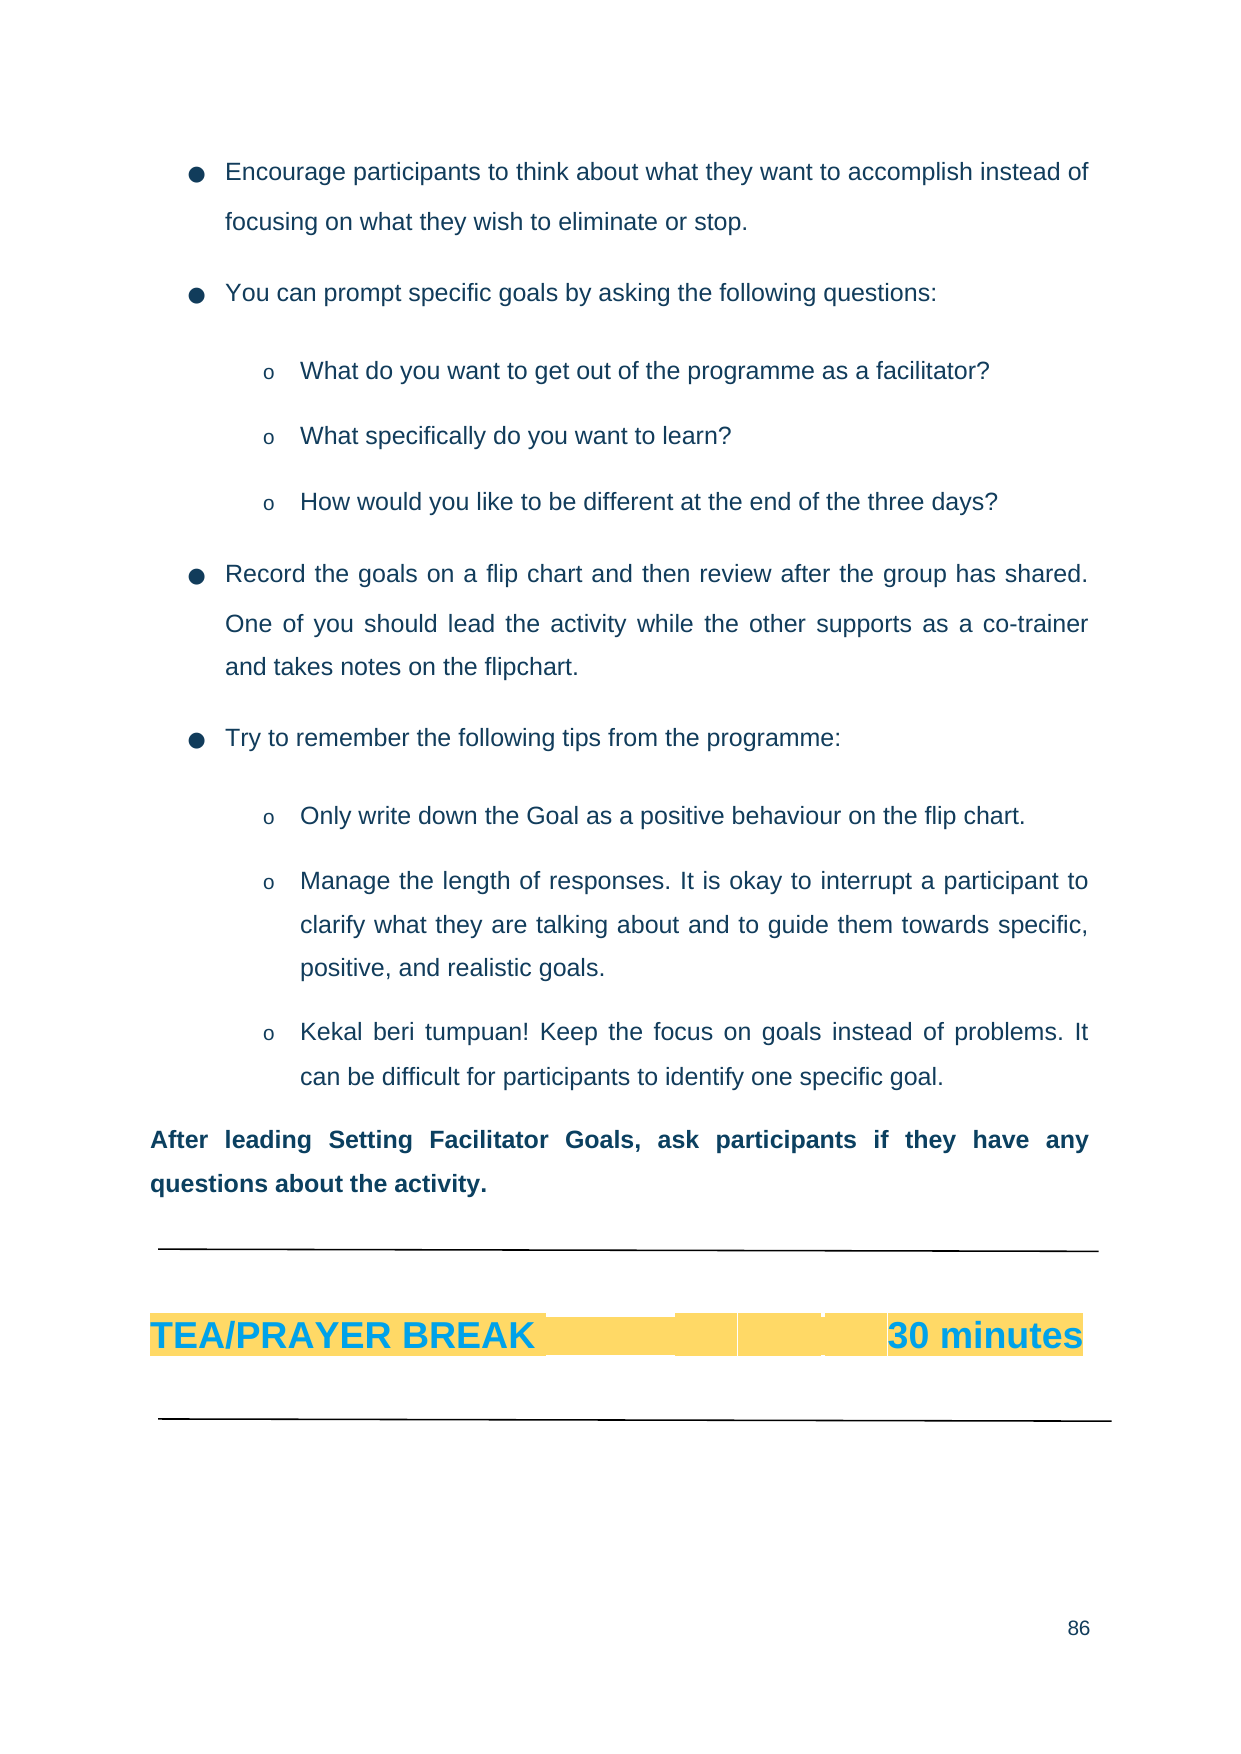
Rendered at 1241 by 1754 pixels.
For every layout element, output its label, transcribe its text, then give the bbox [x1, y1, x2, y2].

list What specifically do you want to learn? [262, 421, 1090, 451]
list How would you like to be different at the end of the three days? [262, 487, 1090, 516]
list Encourage participants to think about what they want to accomplish instead of focusing on what they wish to eliminate or stop. [187, 150, 1090, 236]
list Record the goals on a flip chart and then review after the group has shared. One of you should lead the activity while the other supports as a co-trainer and takes notes on the flipchart. [187, 552, 1090, 681]
list Try to remember the following tips from the programme: [187, 716, 1090, 759]
list You can prompt specific goals by asking the following questions: [187, 271, 1090, 314]
list What do you want to get out of the programme as a facilitator? [262, 356, 1090, 386]
list Kekal beri tumpuan! Keep the focus on goals instead of problems. It can be difficult for participants to identify one specific goal. [262, 1017, 1090, 1090]
list Manage the length of responses. It is okay to interrupt a participant to clarify what they are talking about and to guide them towards specific, positive, and realistic goals. [262, 866, 1090, 982]
list Only write down the Goal as a positive behaviour on the flip chart. [262, 801, 1090, 831]
text After leading Setting Facilitator Goals, ask participants if they have any questions about the activity. [150, 1125, 1090, 1197]
